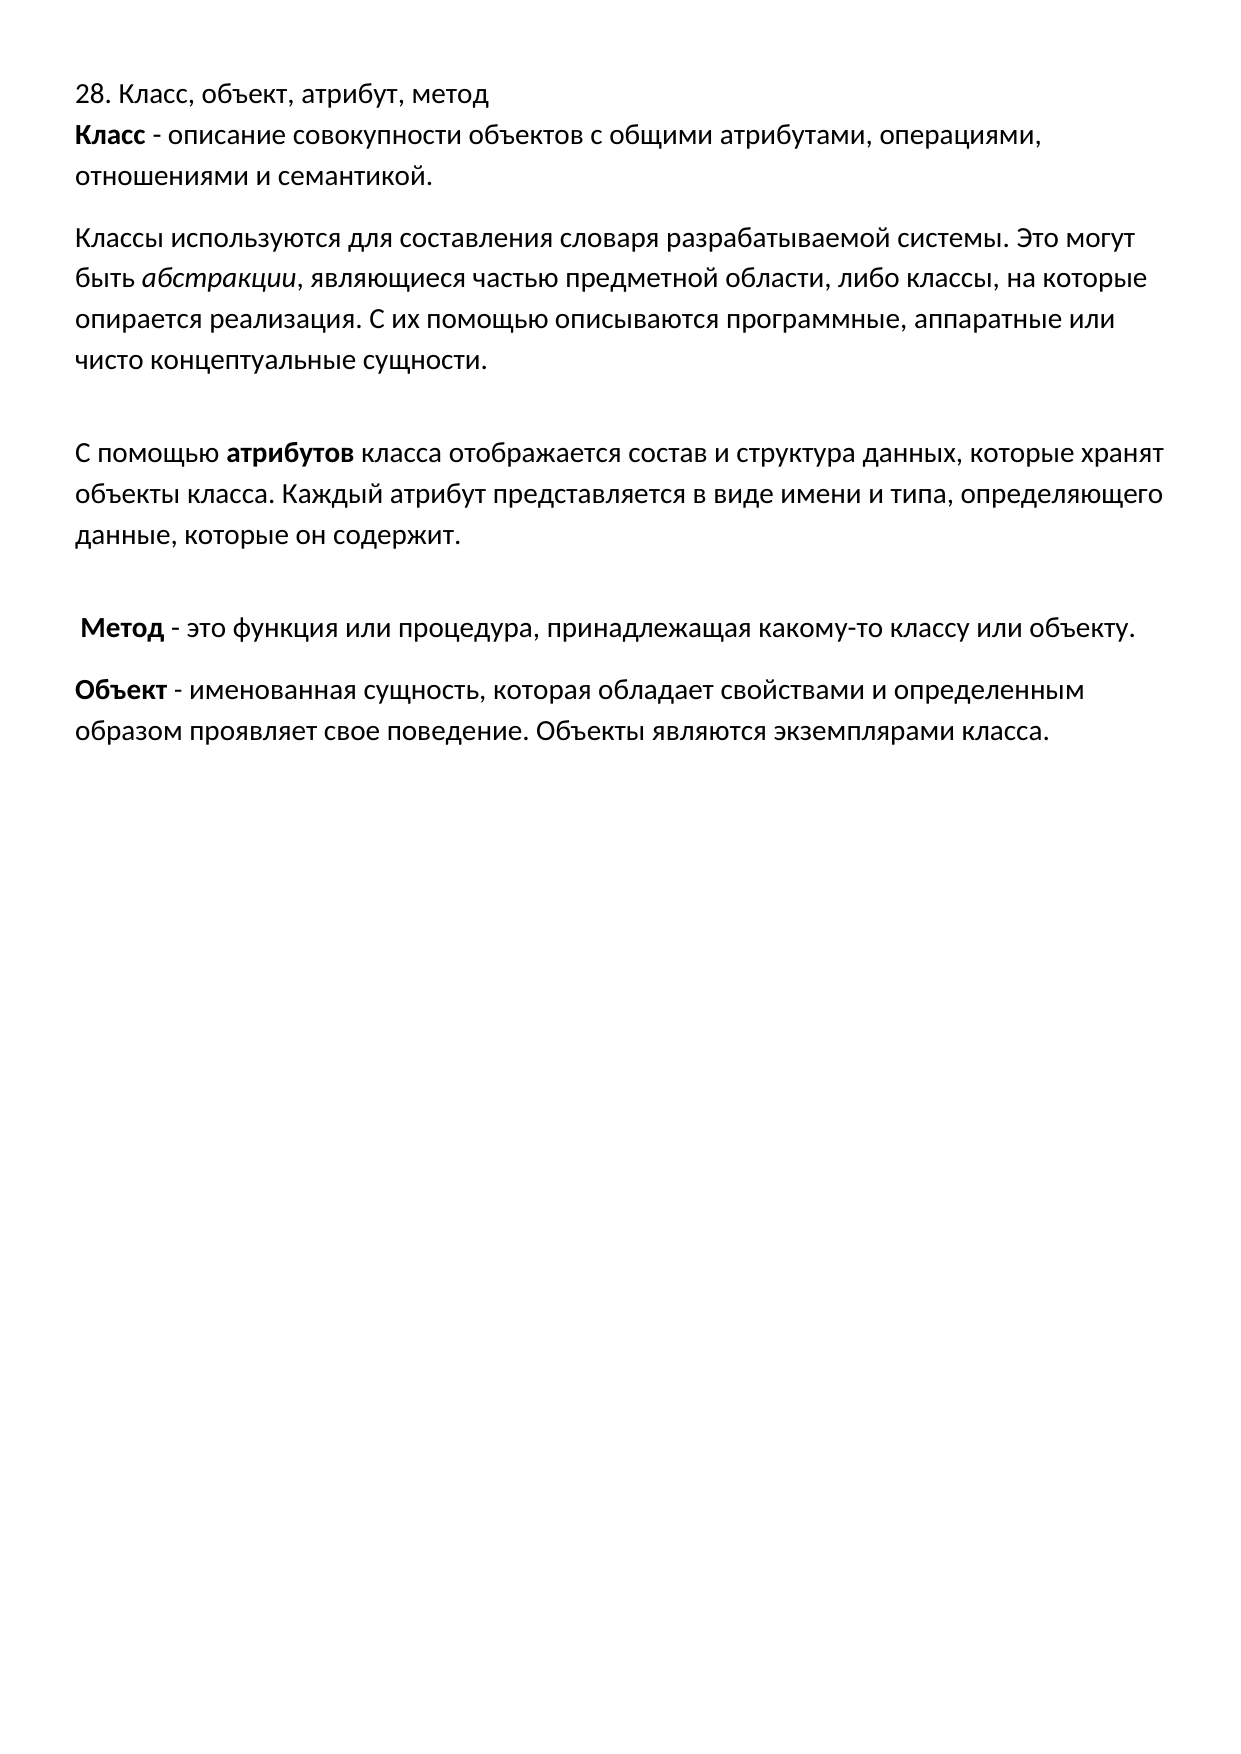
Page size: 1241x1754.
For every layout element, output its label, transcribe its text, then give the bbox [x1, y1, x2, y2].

text Класс - описание совокупности объектов с общими атрибутами, операциями, отношениями и семантикой. [75, 116, 1165, 192]
text Объект - именованная сущность, которая обладает свойствами и определенным образом проявляет свое поведение. Объекты являются экземплярами класса. [75, 671, 1165, 747]
text С помощью атрибутов класса отображается состав и структура данных, которые хранят объекты класса. Каждый атрибут представляется в виде имени и типа, определяющего данные, которые он содержит. [75, 434, 1165, 584]
text Классы используются для составления словаря разрабатываемой системы. Это могут быть абстракции, являющиеся частью предметной области, либо классы, на которые опирается реализация. С их помощью описываются программные, аппаратные или чисто концептуальные сущности. [75, 219, 1165, 409]
text 28. Класс, объект, атрибут, метод [75, 75, 1165, 111]
text Метод - это функция или процедура, принадлежащая какому-то классу или объекту. [75, 609, 1165, 644]
